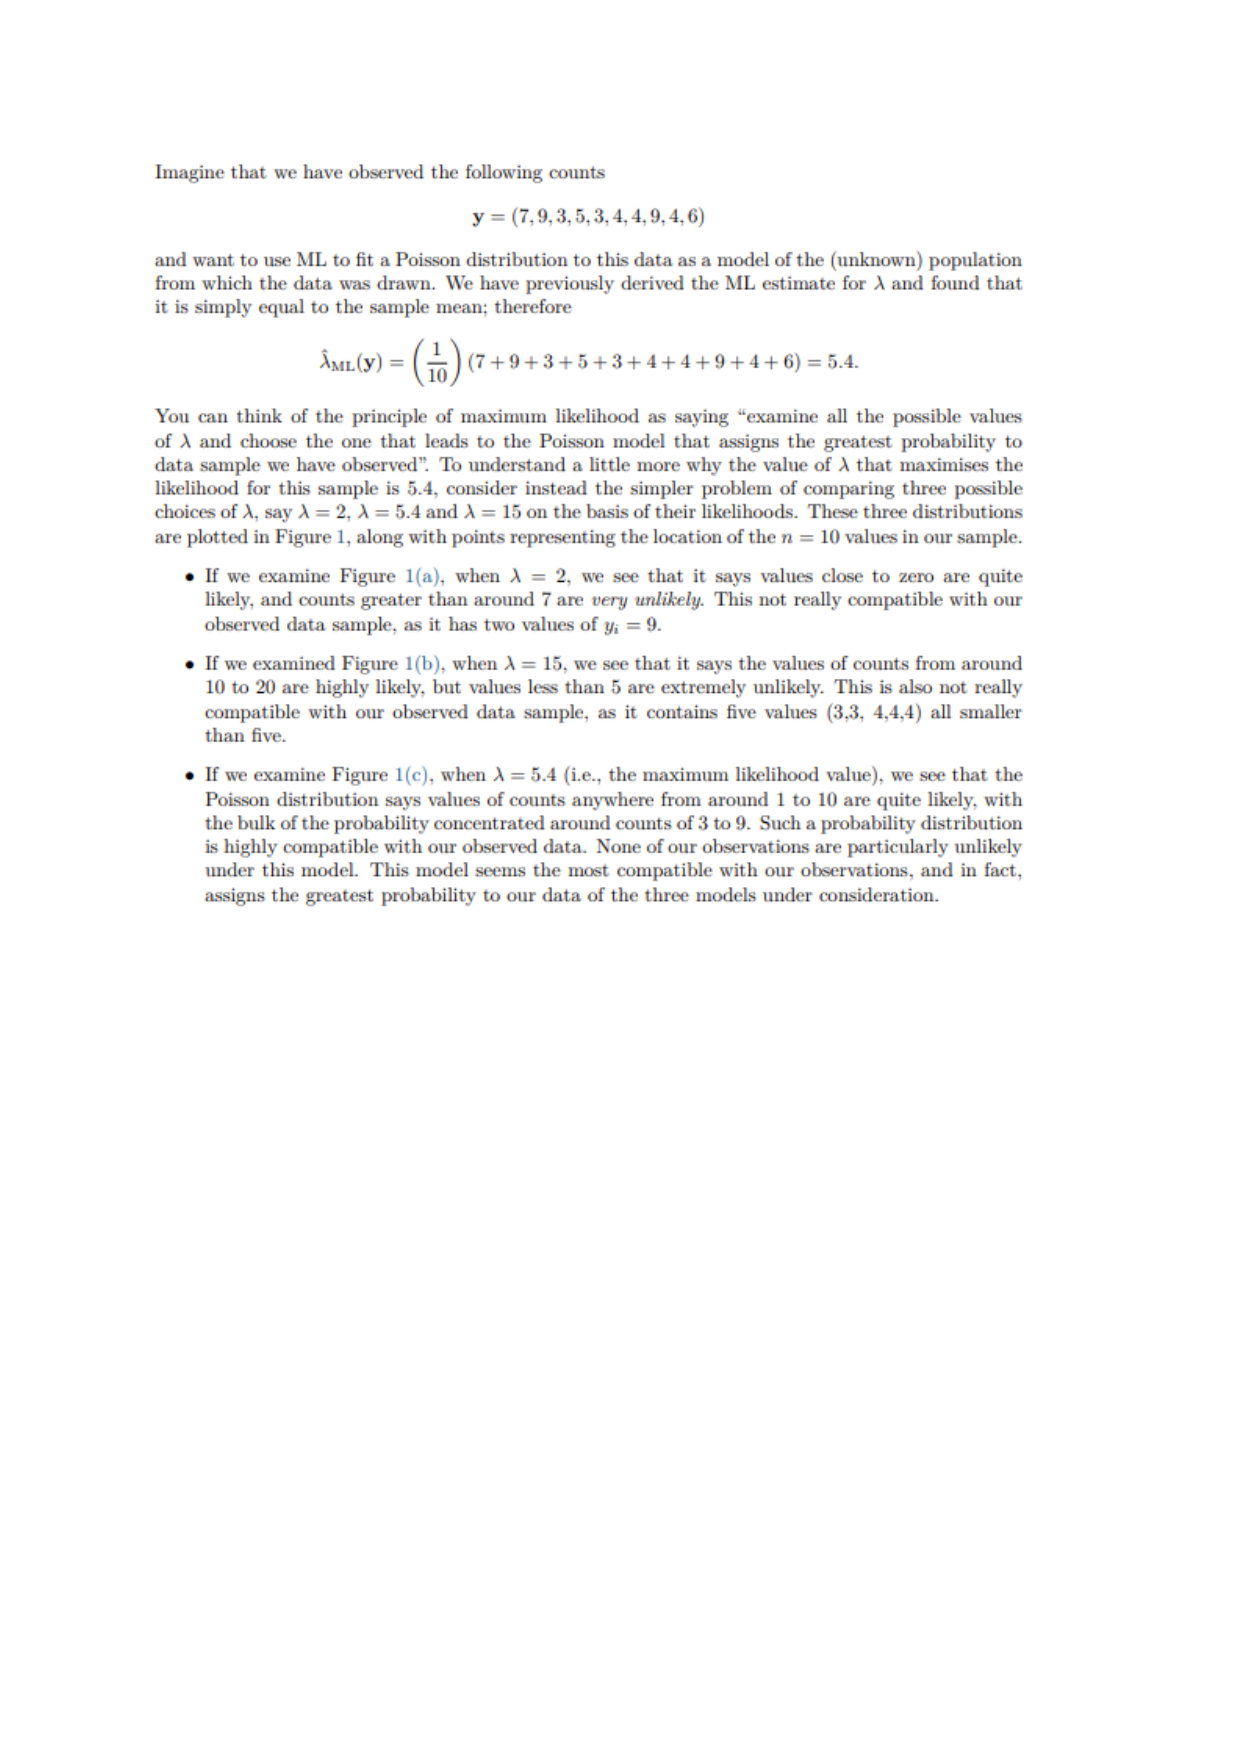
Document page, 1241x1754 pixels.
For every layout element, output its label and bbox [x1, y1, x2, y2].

picture [150, 150, 1050, 933]
